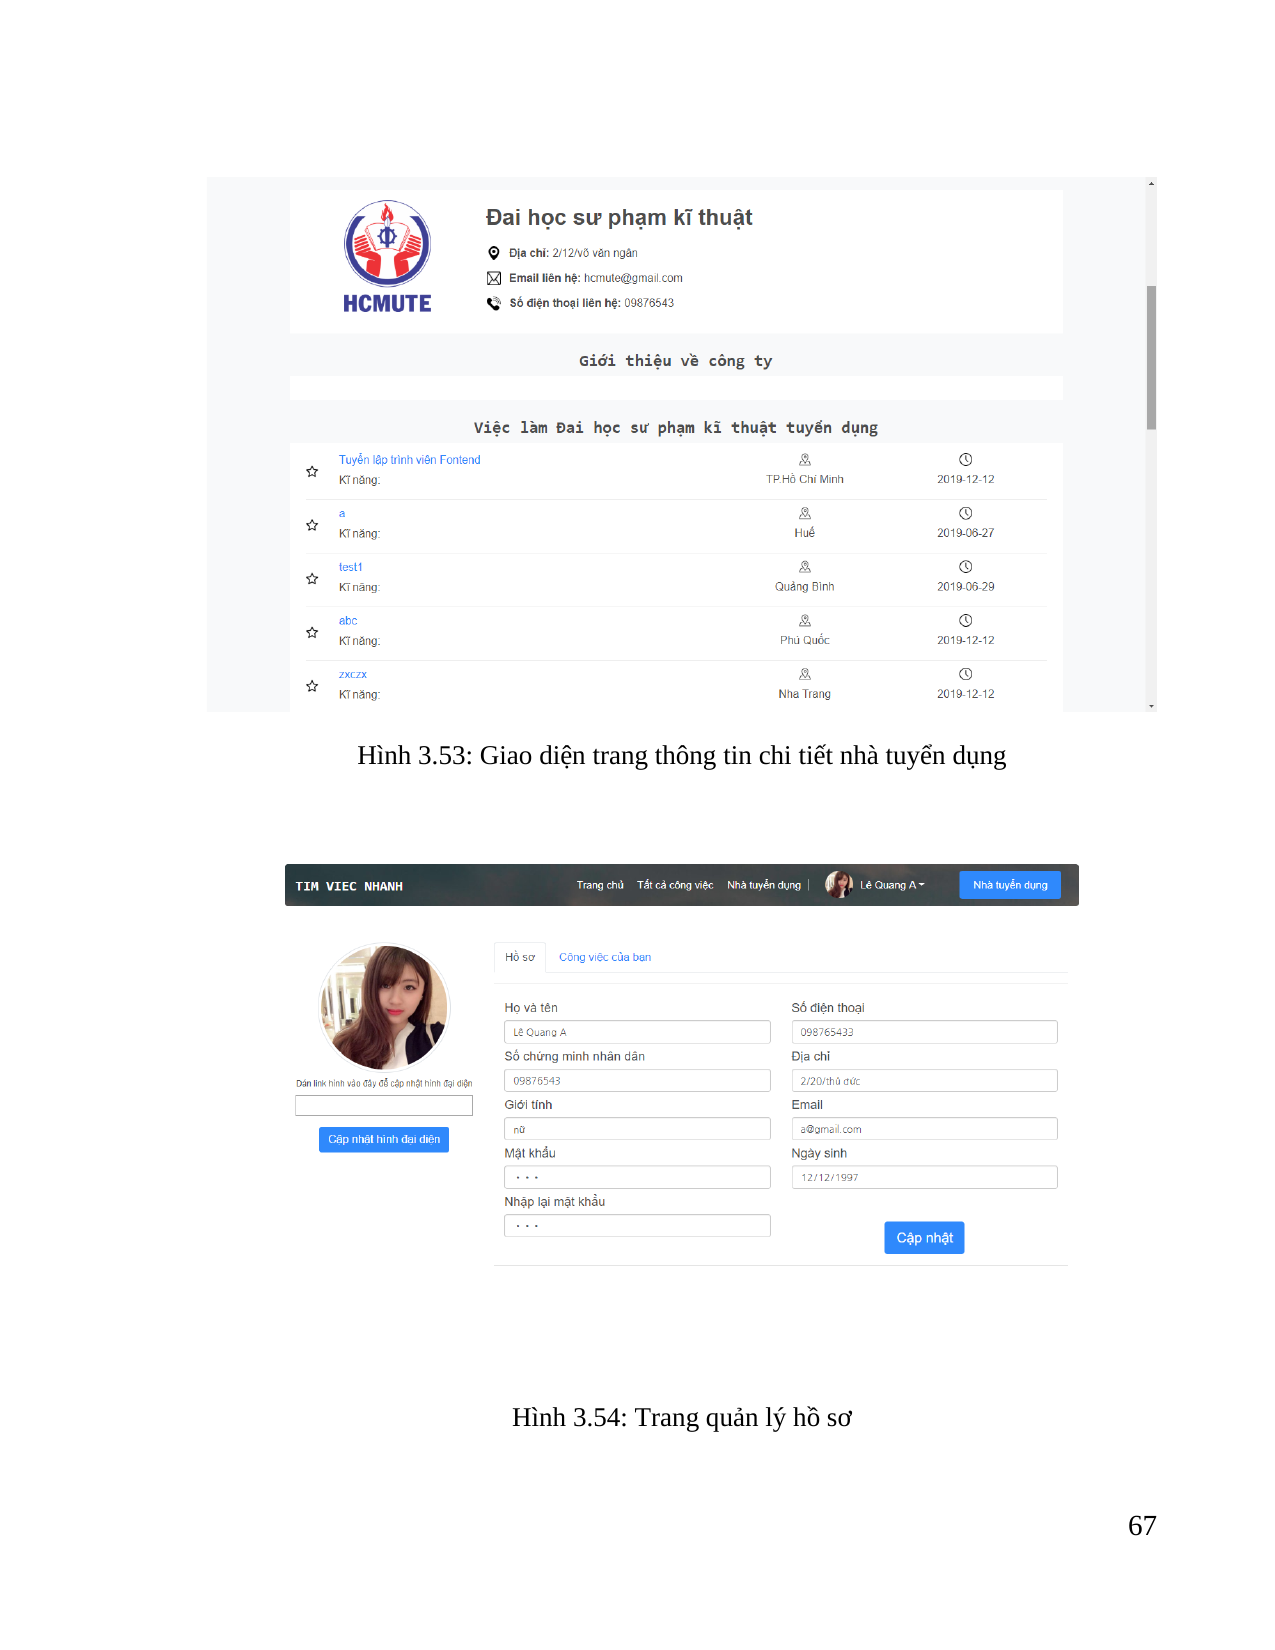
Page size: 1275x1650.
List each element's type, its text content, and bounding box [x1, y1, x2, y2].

picture [206, 177, 1157, 712]
picture [206, 850, 1157, 1374]
